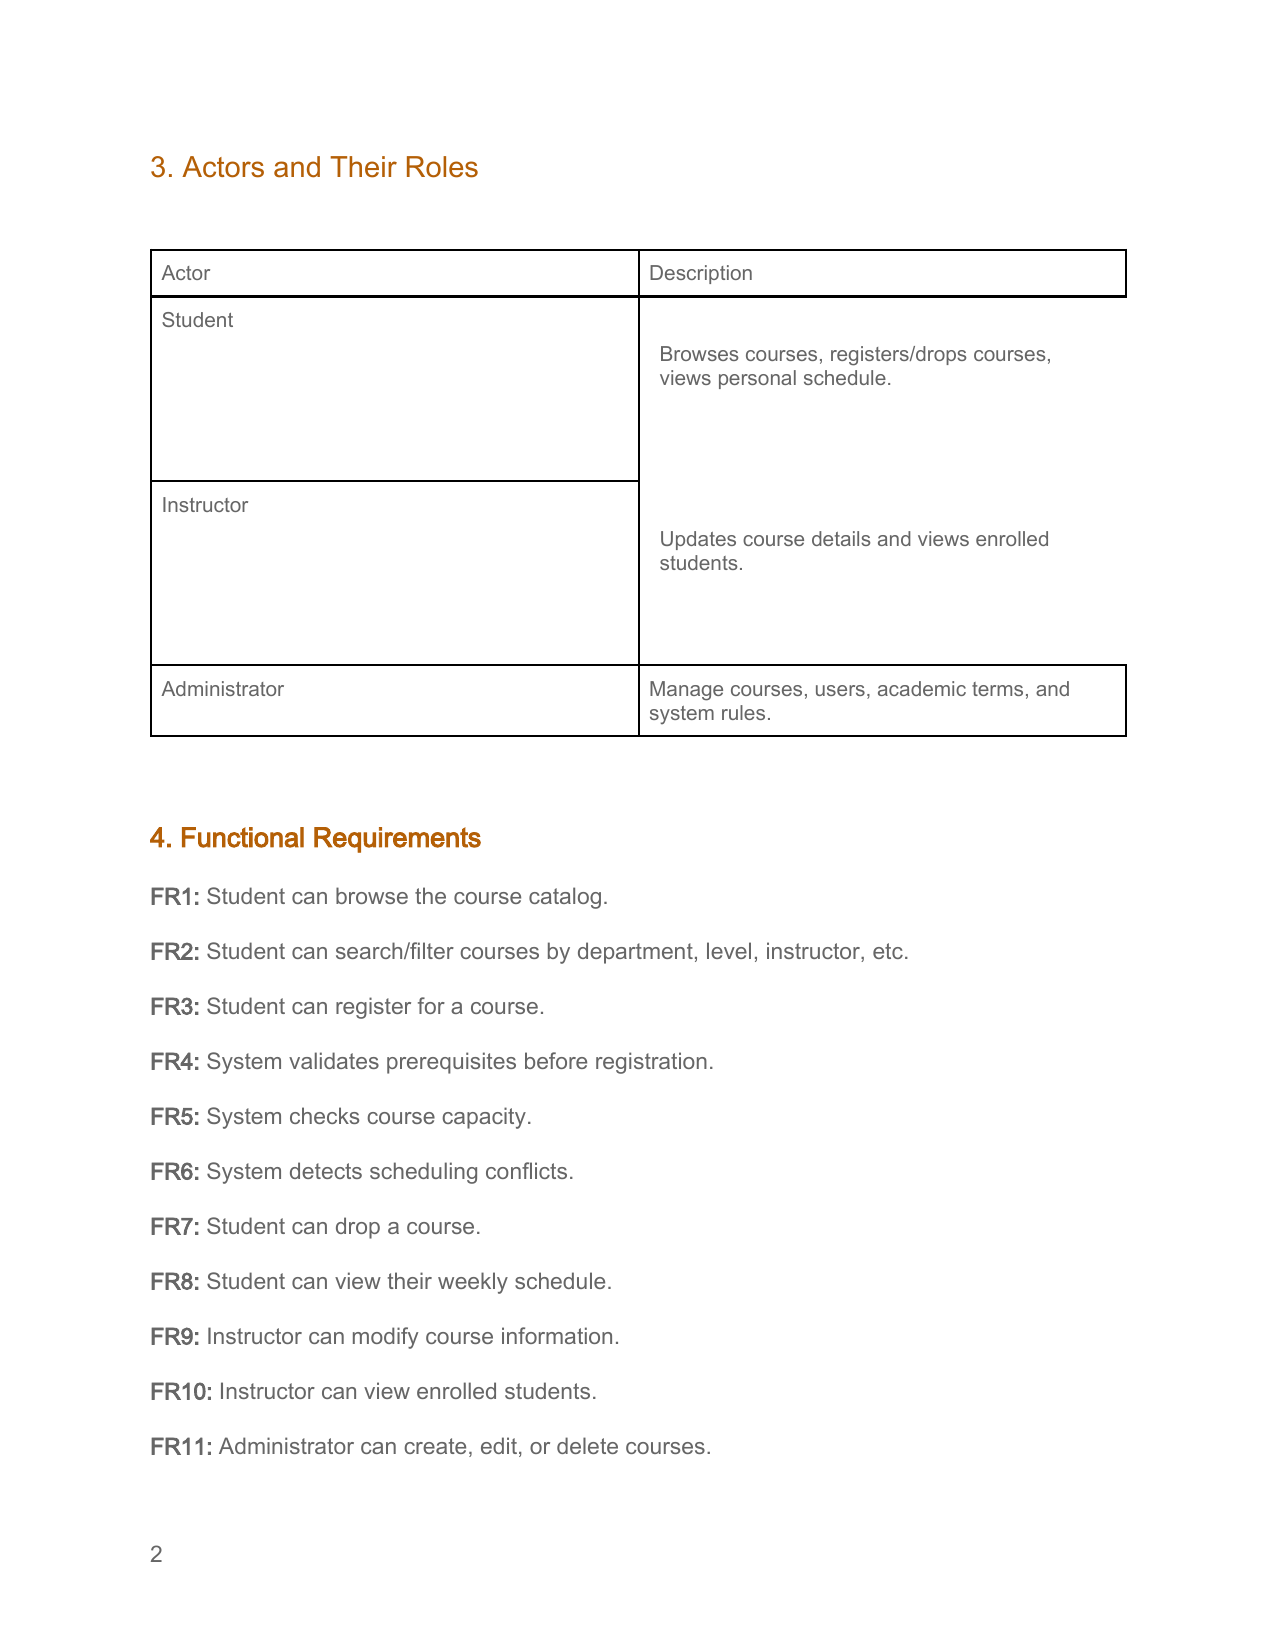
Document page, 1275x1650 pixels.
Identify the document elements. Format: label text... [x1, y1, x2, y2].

text FR8: Student can view their weekly schedule. [150, 1268, 1125, 1294]
text FR6: System detects scheduling conflicts. [150, 1158, 1125, 1184]
table_cell Student [152, 298, 638, 480]
subtitle 3. Actors and Their Roles [150, 150, 1125, 183]
text FR9: Instructor can modify course information. [150, 1323, 1125, 1349]
table_cell Manage courses, users, academic terms, and system rules. [640, 666, 1125, 735]
table_cell [640, 298, 1126, 480]
subtitle 4. Functional Requirements [150, 821, 1125, 853]
text FR10: Instructor can view enrolled students. [150, 1378, 1125, 1404]
table_cell [640, 480, 1126, 664]
text FR2: Student can search/filter courses by department, level, instructor, etc. [150, 938, 1125, 964]
table_header Actor [152, 251, 638, 295]
text FR4: System validates prerequisites before registration. [150, 1048, 1125, 1074]
text FR1: Student can browse the course catalog. [150, 883, 1125, 909]
table_cell Administrator [152, 666, 638, 735]
text FR5: System checks course capacity. [150, 1103, 1125, 1129]
table_cell Instructor [152, 482, 638, 664]
text FR11: Administrator can create, edit, or delete courses. [150, 1433, 1125, 1459]
table_header Description [640, 251, 1125, 295]
text FR3: Student can register for a course. [150, 993, 1125, 1019]
text FR7: Student can drop a course. [150, 1213, 1125, 1239]
